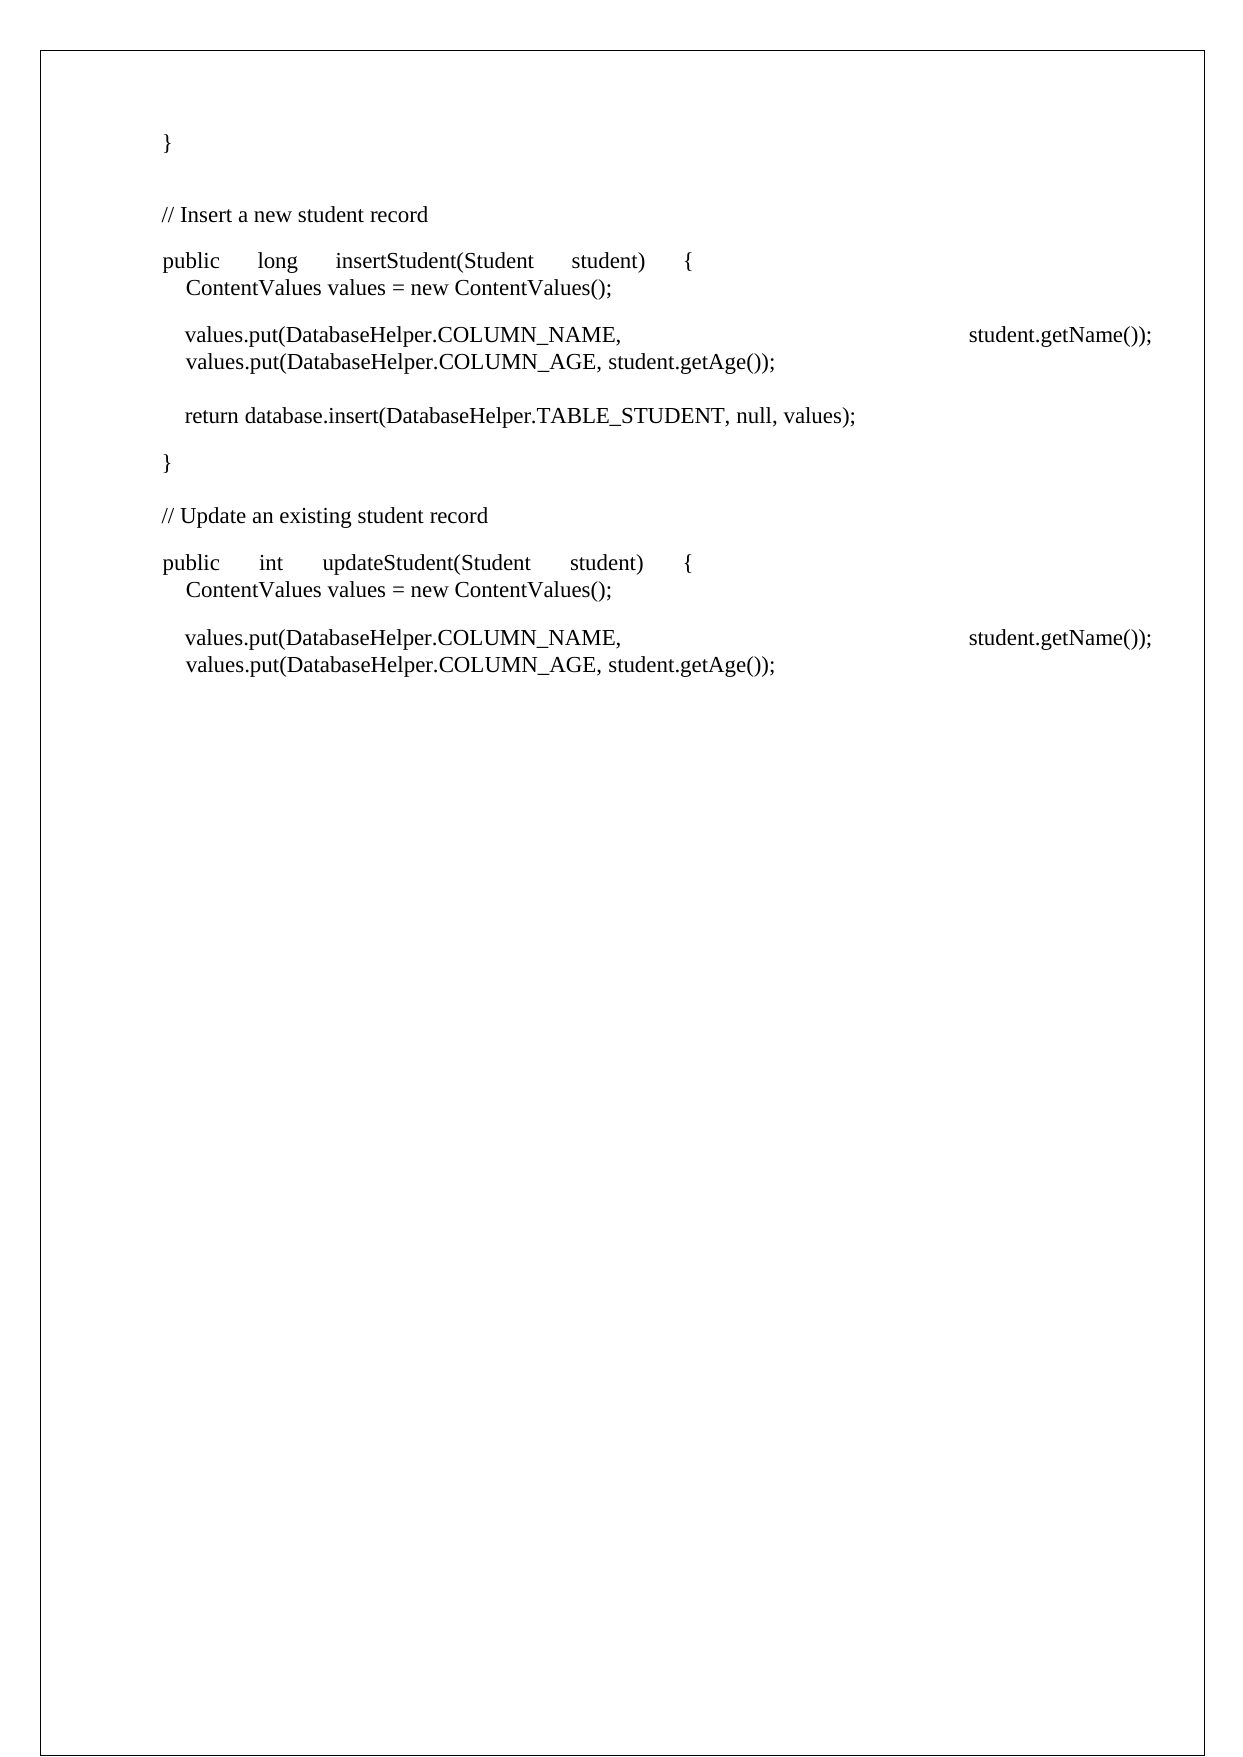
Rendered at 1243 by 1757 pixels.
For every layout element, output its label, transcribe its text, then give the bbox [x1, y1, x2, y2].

text // Insert a new student record [161, 201, 1204, 227]
text return database.insert(DatabaseHelper.TABLE_STUDENT, null, values); [184, 402, 1204, 428]
text } [161, 449, 1204, 475]
text values.put(DatabaseHelper.COLUMN_NAME, student.getName()); values.put(DatabaseHelper.COLUMN_AGE, student.getAge()); [184, 321, 1153, 374]
text public long insertStudent(Student student) { ContentValues values = new ContentValues(); [162, 247, 695, 301]
text // Update an existing student record [161, 502, 1204, 529]
text public int updateStudent(Student student) { ContentValues values = new ContentValues(); [162, 549, 695, 603]
text values.put(DatabaseHelper.COLUMN_NAME, student.getName()); values.put(DatabaseHelper.COLUMN_AGE, student.getAge()); [184, 624, 1153, 677]
